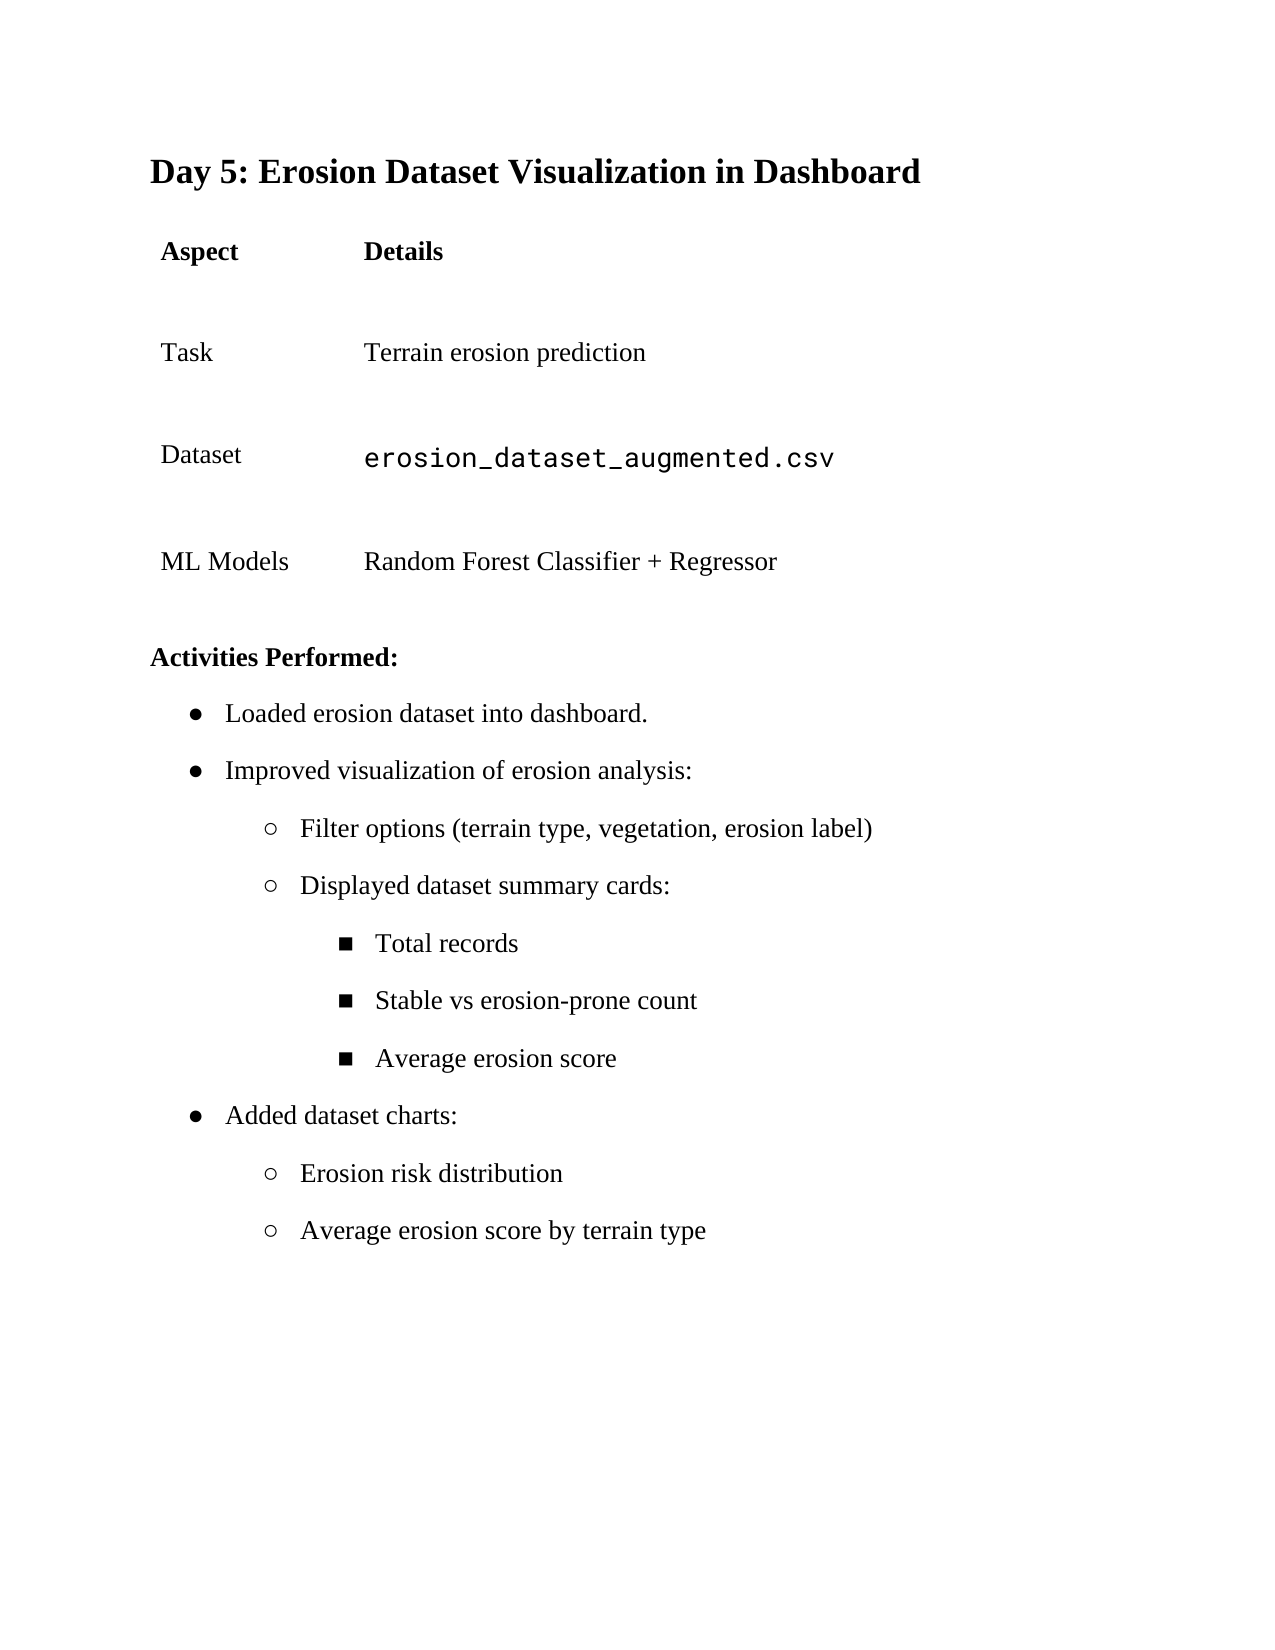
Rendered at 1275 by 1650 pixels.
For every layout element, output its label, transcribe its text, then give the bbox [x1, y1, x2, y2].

list Erosion risk distribution [262, 1157, 1125, 1214]
table_cell Random Forest Classifier + Regressor [353, 510, 1192, 612]
list Added dataset charts: [187, 1099, 1125, 1157]
list Average erosion score [337, 1042, 1125, 1099]
subtitle Day 5: Erosion Dataset Visualization in Dashboard [150, 150, 1125, 191]
subtitle Activities Performed: [150, 641, 1125, 672]
list Improved visualization of erosion analysis: [187, 754, 1125, 812]
table_cell Task [150, 301, 353, 403]
table_cell Terrain erosion prediction [353, 301, 1192, 403]
list Stable vs erosion-prone count [337, 984, 1125, 1042]
table_header Aspect [150, 199, 353, 301]
table_cell erosion_dataset_augmented.csv [353, 403, 1192, 510]
list Filter options (terrain type, vegetation, erosion label) [262, 812, 1125, 869]
table_cell ML Models [150, 510, 353, 612]
table_header Details [353, 199, 1192, 301]
list Displayed dataset summary cards: [262, 869, 1125, 927]
list Average erosion score by terrain type [262, 1214, 1125, 1272]
list Total records [337, 927, 1125, 984]
list Loaded erosion dataset into dashboard. [187, 697, 1125, 754]
table_cell Dataset [150, 403, 353, 510]
